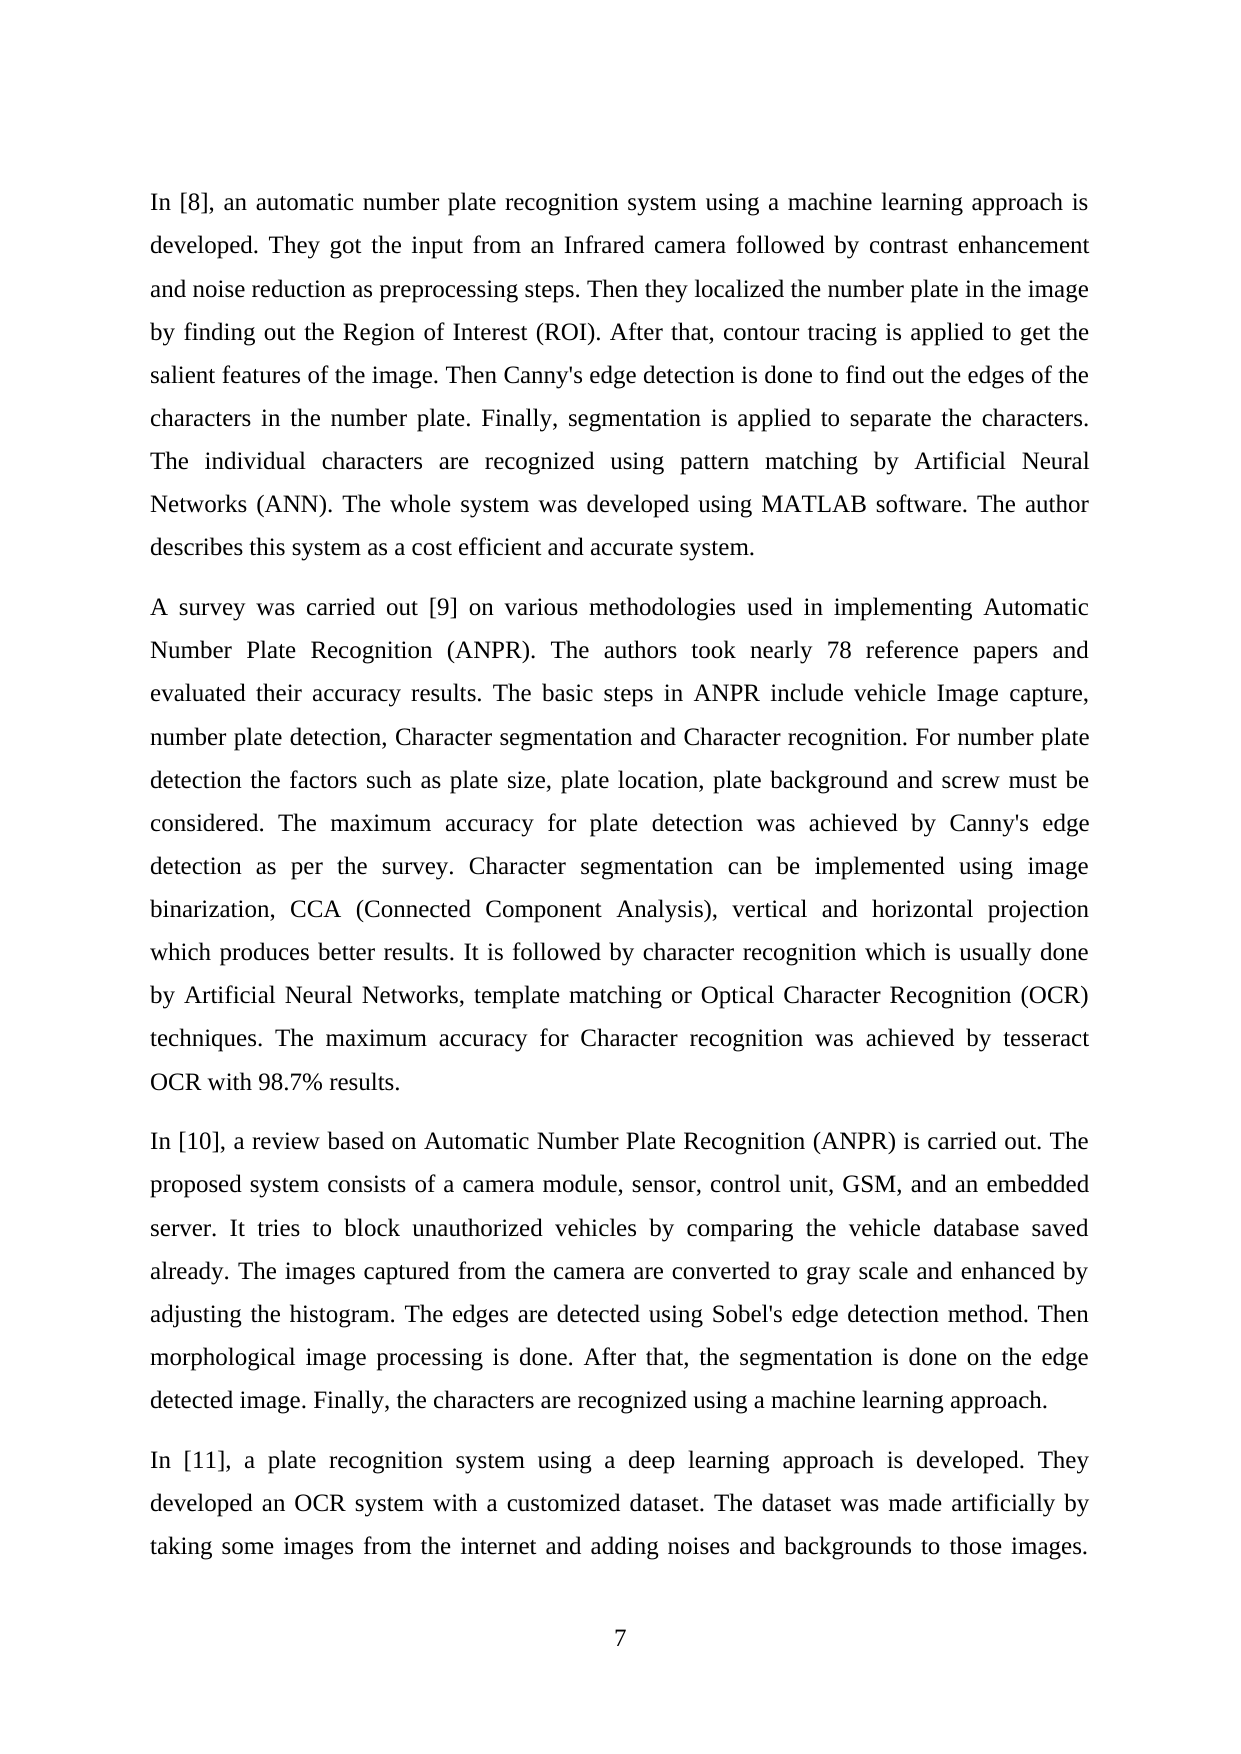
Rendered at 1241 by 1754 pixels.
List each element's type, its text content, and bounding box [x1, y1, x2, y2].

text A survey was carried out [9] on various methodologies used in implementing Automatic Number Plate Recognition (ANPR). The authors took nearly 78 reference papers and evaluated their accuracy results. The basic steps in ANPR include vehicle Image capture, number plate detection, Character segmentation and Character recognition. For number plate detection the factors such as plate size, plate location, plate background and screw must be considered. The maximum accuracy for plate detection was achieved by Canny's edge detection as per the survey. Character segmentation can be implemented using image binarization, CCA (Connected Component Analysis), vertical and horizontal projection which produces better results. It is followed by character recognition which is usually done by Artificial Neural Networks, template matching or Optical Character Recognition (OCR) techniques. The maximum accuracy for Character recognition was achieved by tesseract OCR with 98.7% results. [150, 592, 1090, 1095]
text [150, 1445, 1090, 1560]
text In [10], a review based on Automatic Number Plate Recognition (ANPR) is carried out. The proposed system consists of a camera module, sensor, control unit, GSM, and an embedded server. It tries to block unauthorized vehicles by comparing the vehicle database saved already. The images captured from the camera are converted to gray scale and enhanced by adjusting the histogram. The edges are detected using Sobel's edge detection method. Then morphological image processing is done. After that, the segmentation is done on the edge detected image. Finally, the characters are recognized using a machine learning approach. [150, 1126, 1090, 1414]
text In [8], an automatic number plate recognition system using a machine learning approach is developed. They got the input from an Infrared camera followed by contrast enhancement and noise reduction as preprocessing steps. Then they localized the number plate in the image by finding out the Region of Interest (ROI). After that, contour tracing is applied to get the salient features of the image. Then Canny's edge detection is done to find out the edges of the characters in the number plate. Finally, segmentation is applied to separate the characters. The individual characters are recognized using pattern matching by Artificial Neural Networks (ANN). The whole system was developed using MATLAB software. The author describes this system as a cost efficient and accurate system. [150, 187, 1090, 561]
